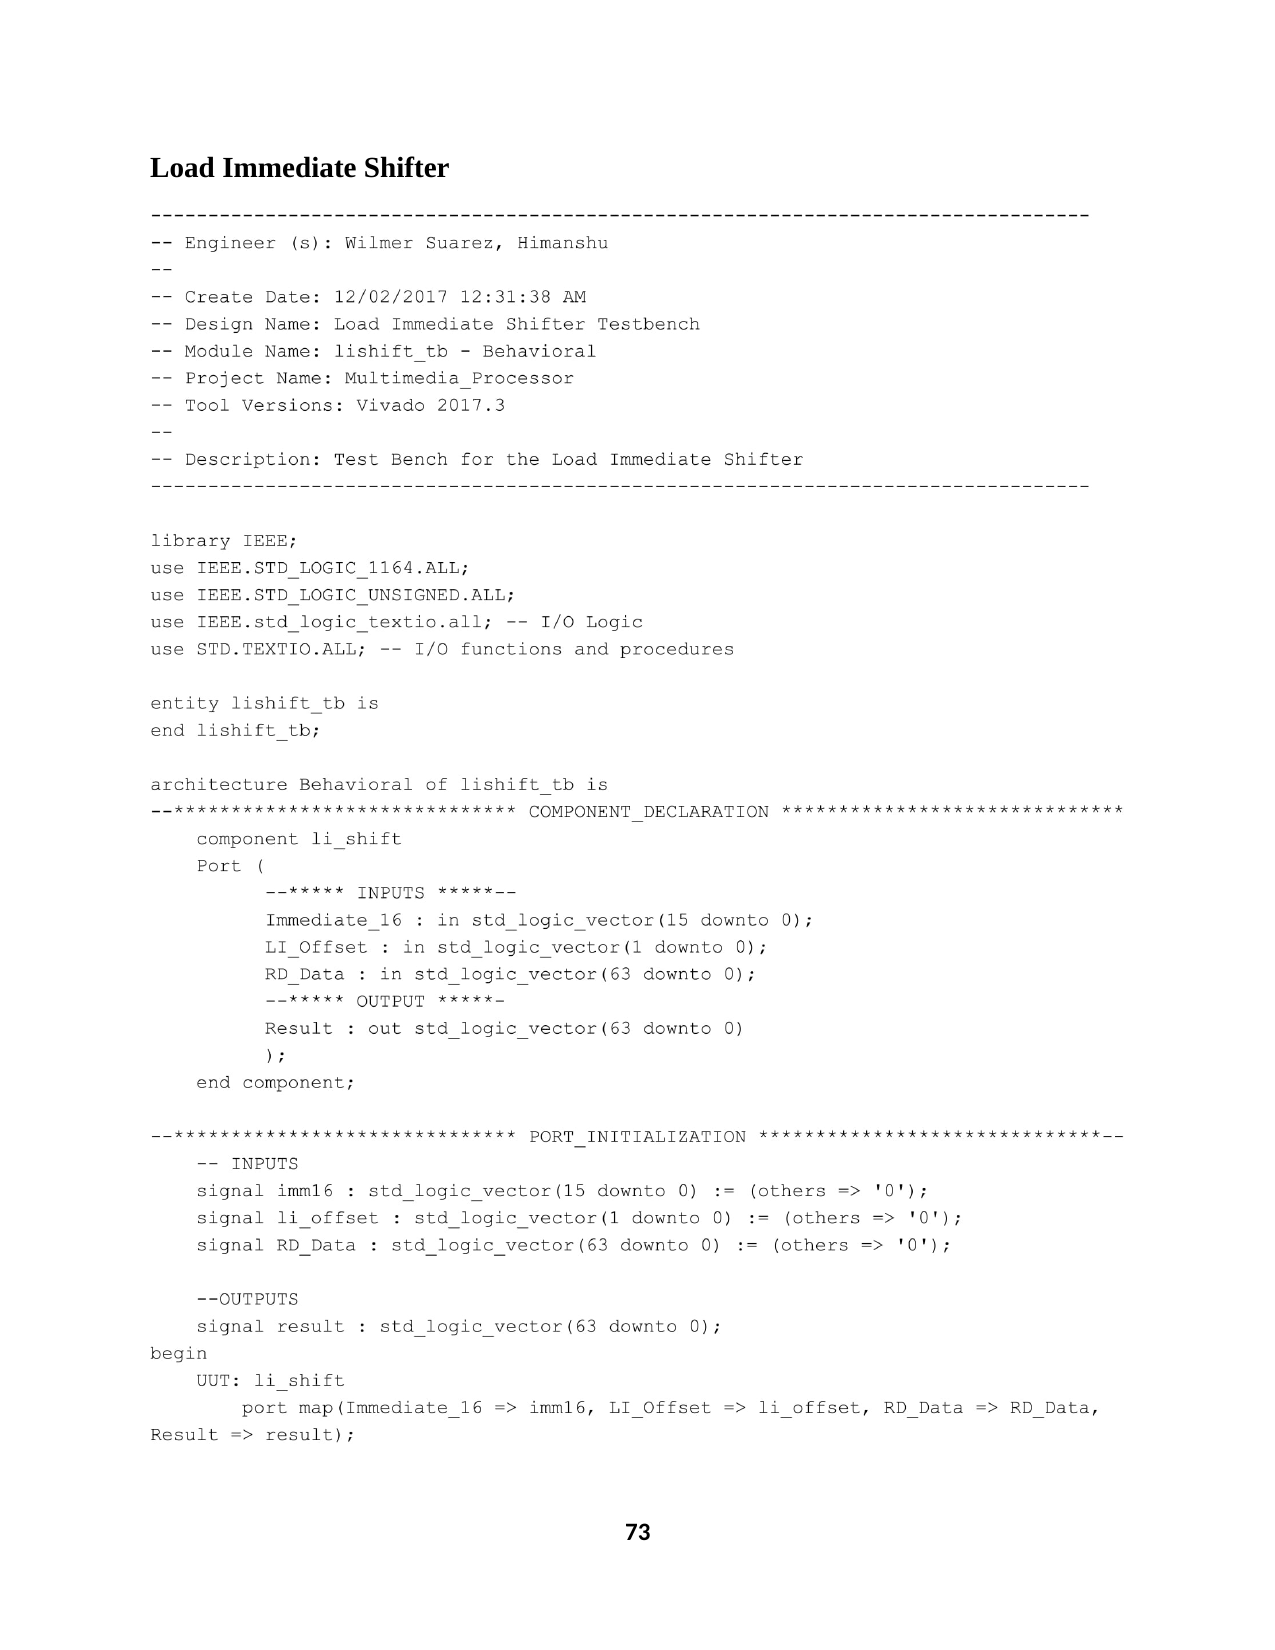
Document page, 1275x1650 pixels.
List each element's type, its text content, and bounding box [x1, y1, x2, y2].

text Load Immediate Shifter [150, 150, 1125, 183]
picture [150, 200, 1125, 1462]
